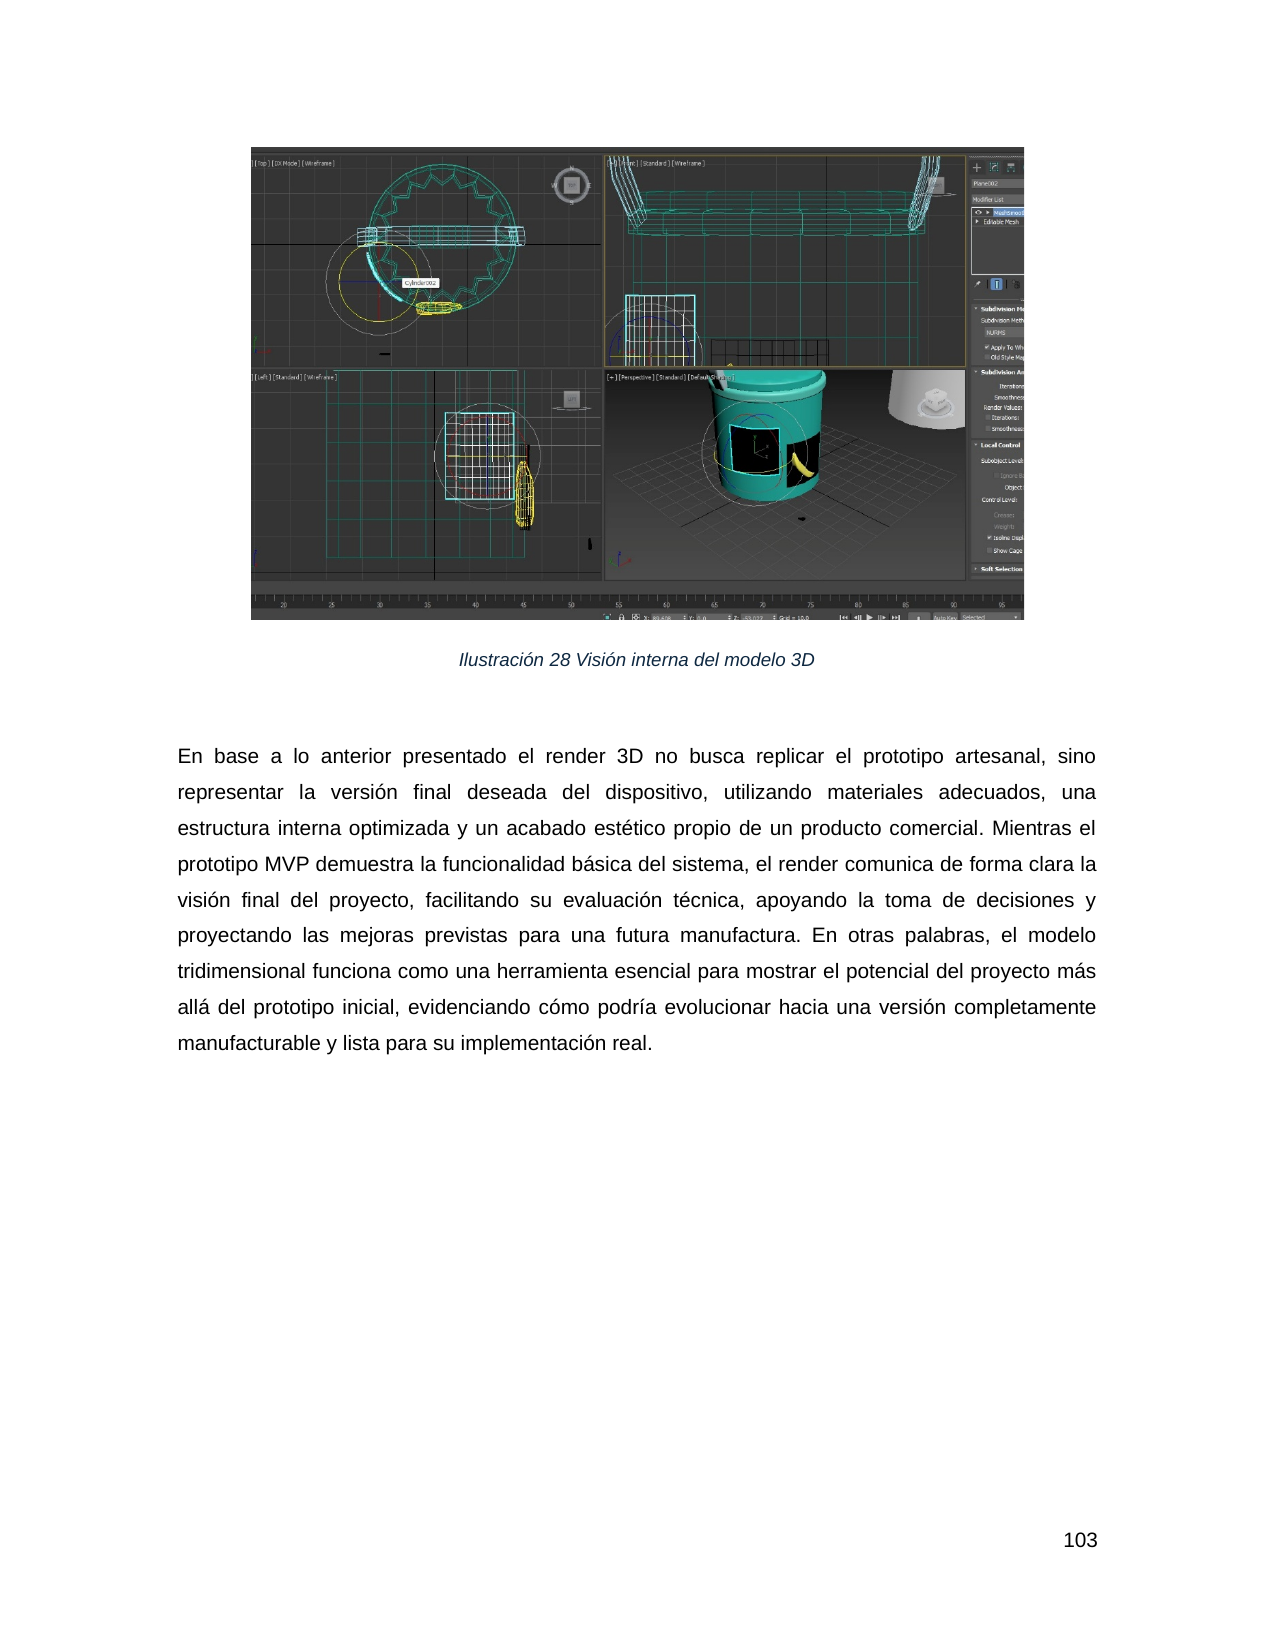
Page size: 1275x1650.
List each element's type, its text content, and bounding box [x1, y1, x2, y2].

text En base a lo anterior presentado el render 3D no busca replicar el prototipo artesanal, sino representar la versión final deseada del dispositivo, utilizando materiales adecuados, una estructura interna optimizada y un acabado estético propio de un producto comercial. Mientras el prototipo MVP demuestra la funcionalidad básica del sistema, el render comunica de forma clara la visión final del proyecto, facilitando su evaluación técnica, apoyando la toma de decisiones y proyectando las mejoras previstas para una futura manufactura. En otras palabras, el modelo tridimensional funciona como una herramienta esencial para mostrar el potencial del proyecto más allá del prototipo inicial, evidenciando cómo podría evolucionar hacia una versión completamente manufacturable y lista para su implementación real. [177, 744, 1098, 1055]
picture [251, 147, 1025, 620]
text Ilustración 28 Visión interna del modelo 3D [177, 649, 1098, 670]
